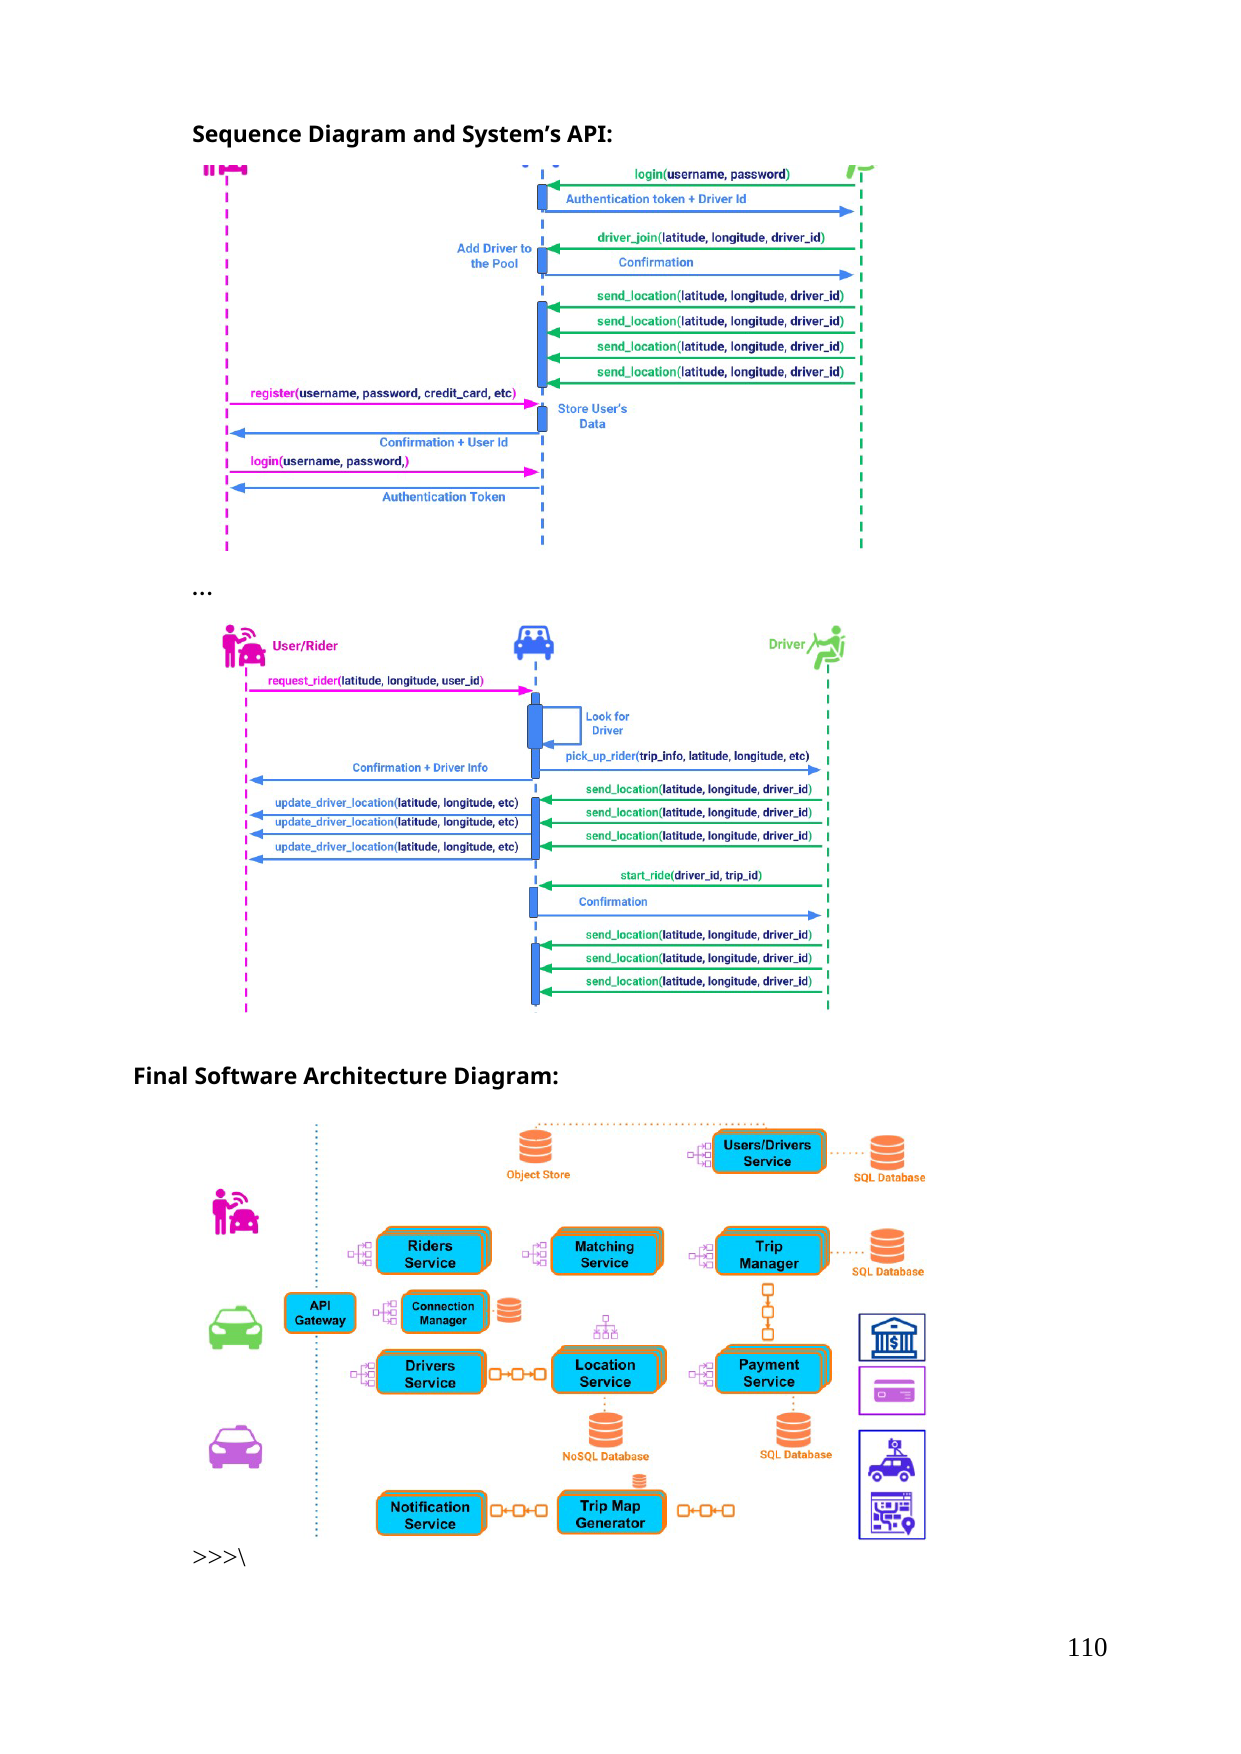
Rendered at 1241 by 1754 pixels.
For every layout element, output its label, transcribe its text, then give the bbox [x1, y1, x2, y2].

text Final Software Architecture Diagram: [133, 1060, 1107, 1091]
text Sequence Diagram and System’s API: [133, 118, 1107, 149]
text >>>\ [133, 1541, 1107, 1572]
text … [133, 567, 1107, 603]
